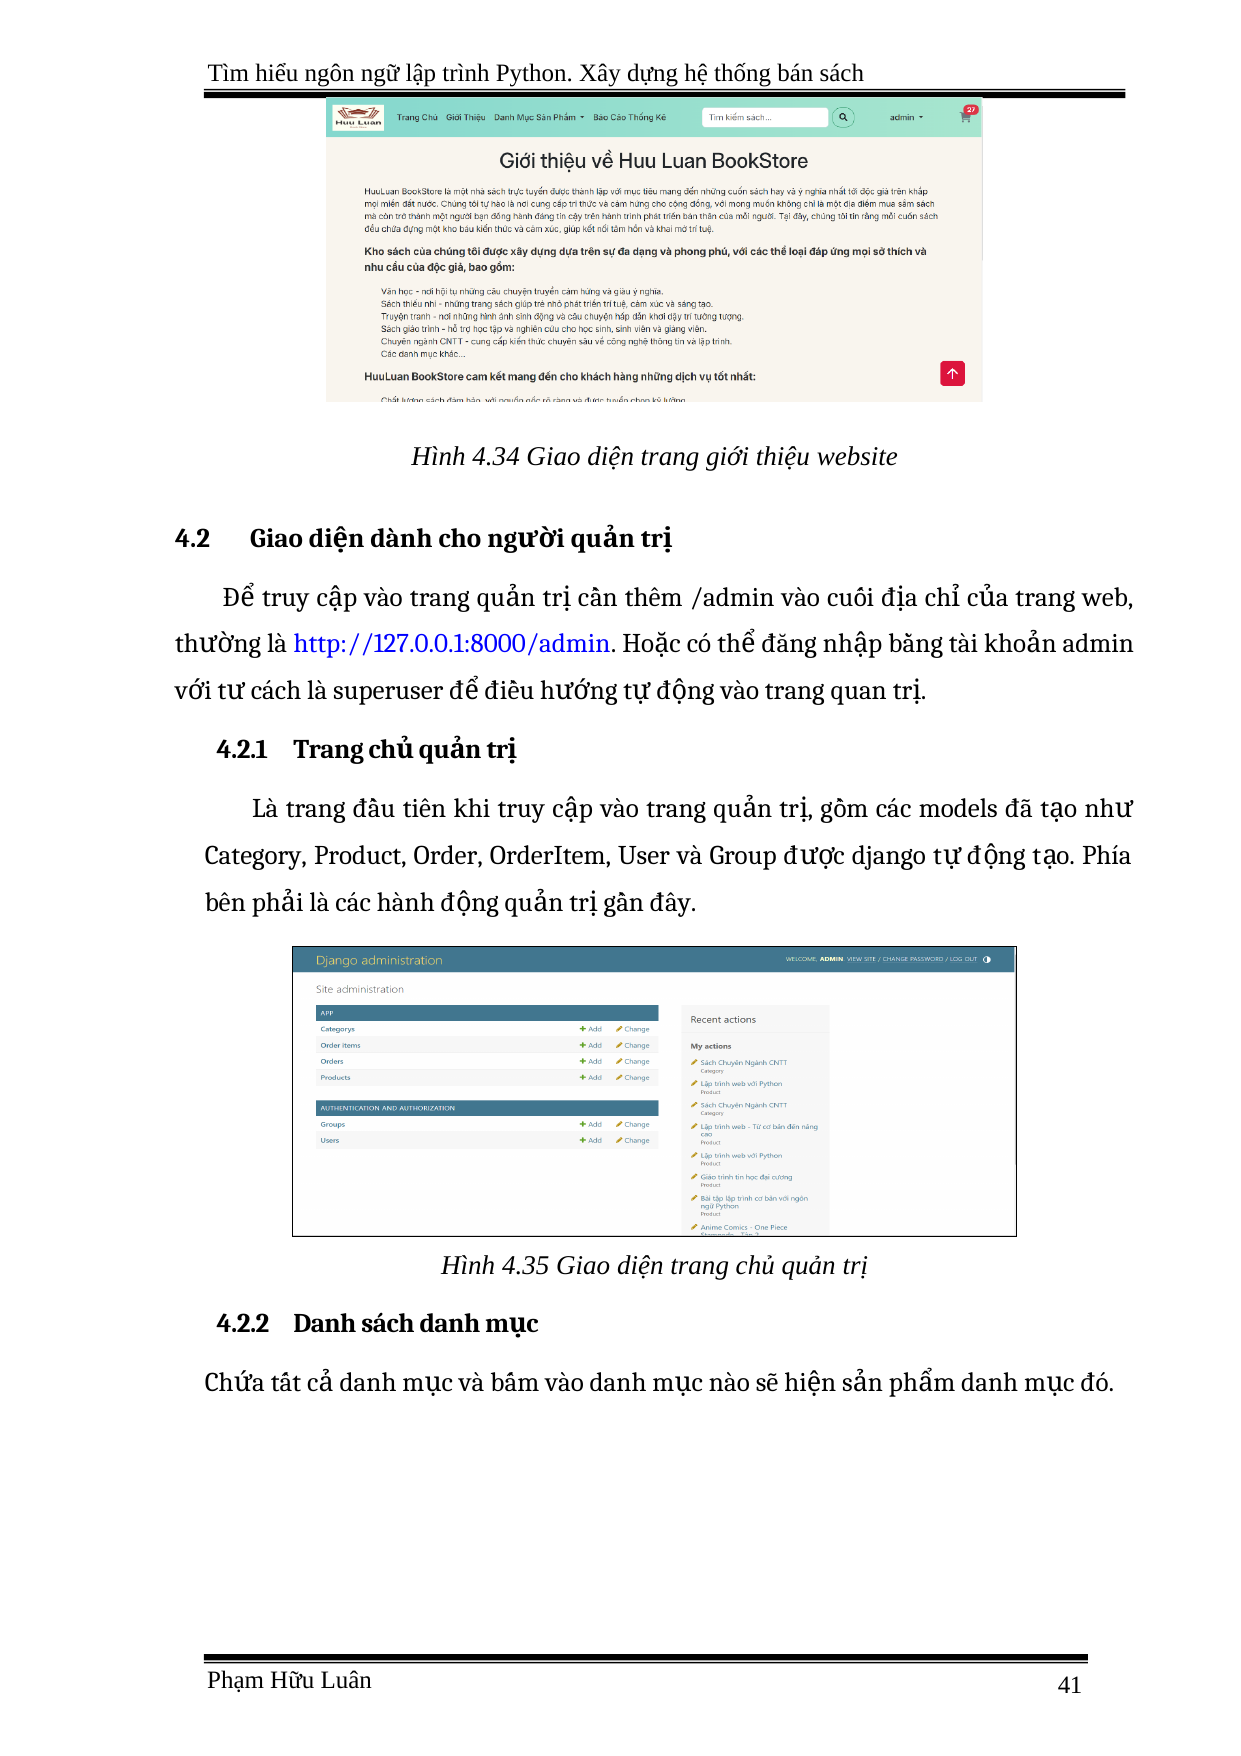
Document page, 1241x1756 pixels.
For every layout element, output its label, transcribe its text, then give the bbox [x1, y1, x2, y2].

text Chứa tất cả danh mục và bấm vào danh mục nào sẽ hiện sản phẩm danh mục đó. [204, 1367, 1134, 1398]
text Là trang đầu tiên khi truy cập vào trang quản trị, gồm các models đã tạo như Category, Product, Order, OrderItem, User và Group được django tự động tạo. Phía bên phải là các hành động quản trị gần đây. [204, 793, 1134, 918]
subtitle Giao diện dành cho người quản trị [175, 523, 1134, 554]
subtitle Trang chủ quản trị [204, 734, 1134, 765]
text Để truy cập vào trang quản trị cần thêm /admin vào cuối địa chỉ của trang web, thường là http://127.0.0.1:8000/admin. Hoặc có thể đăng nhập bằng tài khoản admin với tư cách là superuser để điều hướng tự động vào trang quan trị. [175, 582, 1134, 706]
picture [293, 947, 1016, 1236]
subtitle Danh sách danh mục [204, 1308, 1134, 1339]
picture [326, 97, 983, 402]
